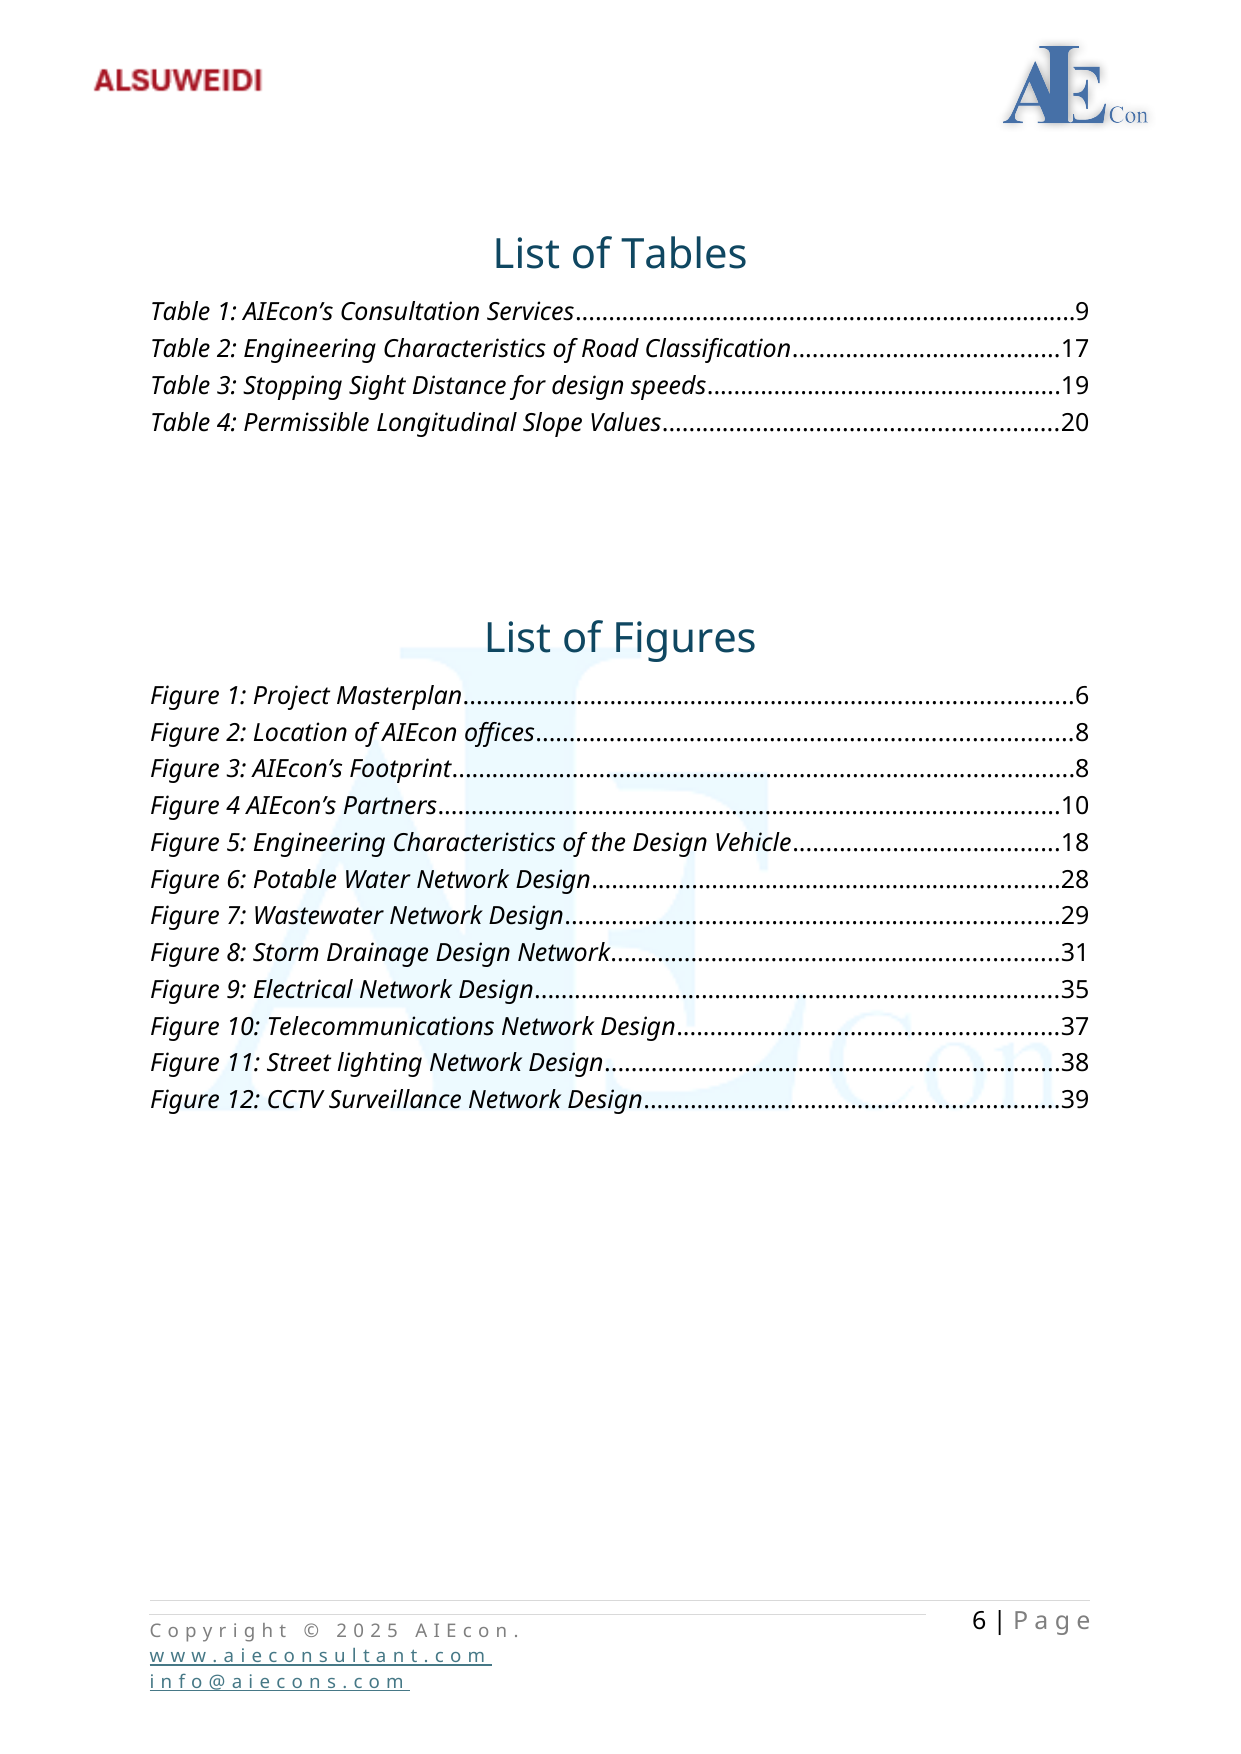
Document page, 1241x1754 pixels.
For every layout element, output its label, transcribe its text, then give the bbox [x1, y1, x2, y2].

text Figure 7: Wastewater Network Design 29 [150, 898, 1090, 932]
text Figure 11: Street lighting Network Design 38 [150, 1045, 1090, 1079]
subtitle List of Figures [150, 608, 1090, 664]
text Figure 5: Engineering Characteristics of the Design Vehicle 18 [150, 824, 1090, 858]
text Figure 3: AIEcon’s Footprint 8 [150, 751, 1090, 785]
text Figure 1: Project Masterplan 6 [150, 677, 1090, 711]
text Table 2: Engineering Characteristics of Road Classification 17 [150, 331, 1090, 365]
text Table 4: Permissible Longitudinal Slope Values 20 [150, 404, 1090, 438]
text Figure 6: Potable Water Network Design 28 [150, 861, 1090, 895]
text Figure 10: Telecommunications Network Design 37 [150, 1008, 1090, 1042]
text Figure 2: Location of AIEcon offices 8 [150, 714, 1090, 748]
subtitle List of Tables [150, 224, 1090, 281]
picture [1000, 40, 1148, 128]
picture [89, 61, 268, 101]
text Figure 8: Storm Drainage Design Network 31 [150, 935, 1090, 969]
text Figure 12: CCTV Surveillance Network Design 39 [150, 1082, 1090, 1116]
text Table 3: Stopping Sight Distance for design speeds 19 [150, 367, 1090, 401]
text Figure 9: Electrical Network Design 35 [150, 972, 1090, 1006]
text Figure 4 AIEcon’s Partners 10 [150, 788, 1090, 822]
text Table 1: AIEcon’s Consultation Services 9 [150, 294, 1090, 328]
